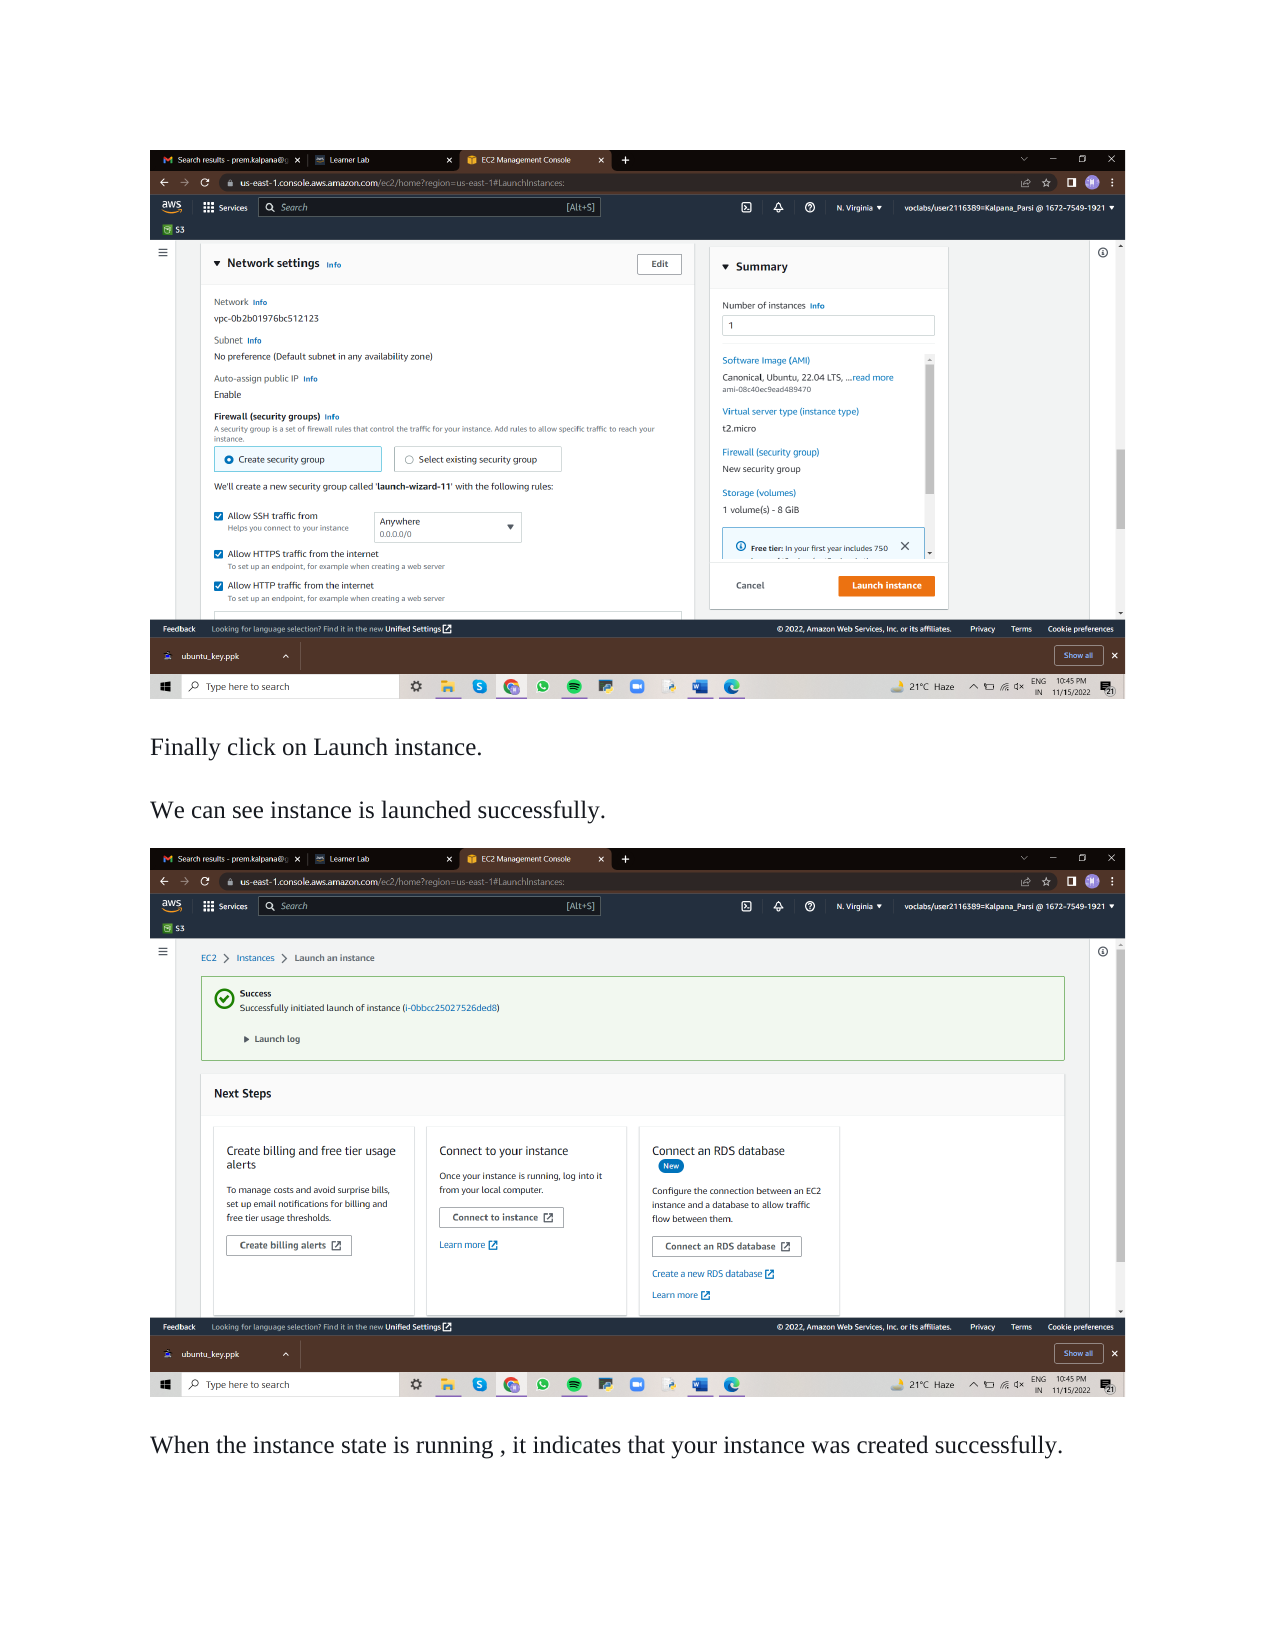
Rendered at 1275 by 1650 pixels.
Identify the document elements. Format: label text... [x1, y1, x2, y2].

text We can see instance is launched successfully. [150, 786, 1125, 823]
text Finally click on Launch instance. [150, 723, 1125, 761]
picture [150, 848, 1125, 1397]
picture [150, 150, 1125, 699]
text When the instance state is running , it indicates that your instance was created successfully. [150, 1422, 1125, 1459]
